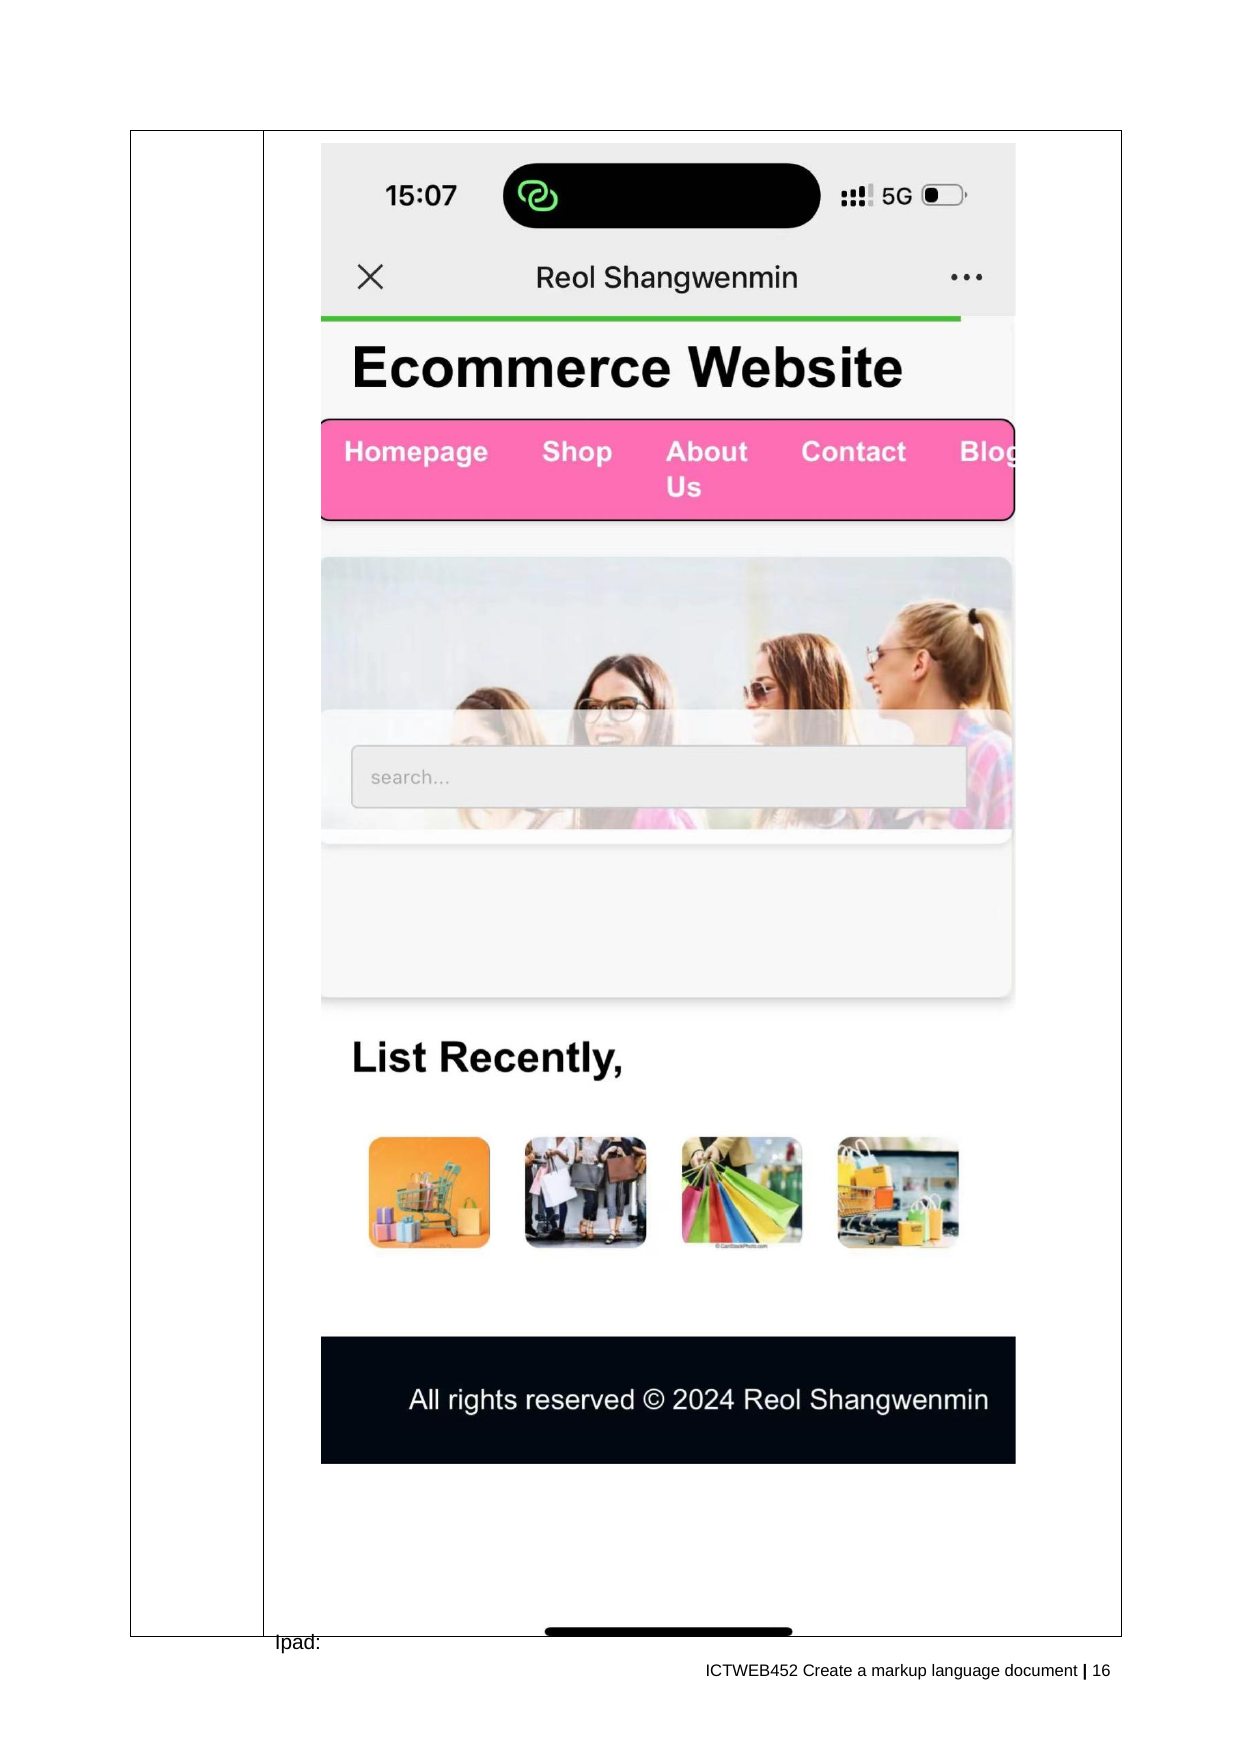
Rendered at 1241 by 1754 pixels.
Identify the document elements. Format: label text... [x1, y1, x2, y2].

picture [321, 143, 1016, 1636]
table_cell [131, 131, 263, 1636]
table_cell Ipad: Changes Made: - I updated the CSS media queries to ensure the navigation menu is fully accessible without scrolling on all browsers. - I increased the spacing between buttons on the mobile layout to improve tap accuracy. ﻿ [264, 131, 1121, 1636]
